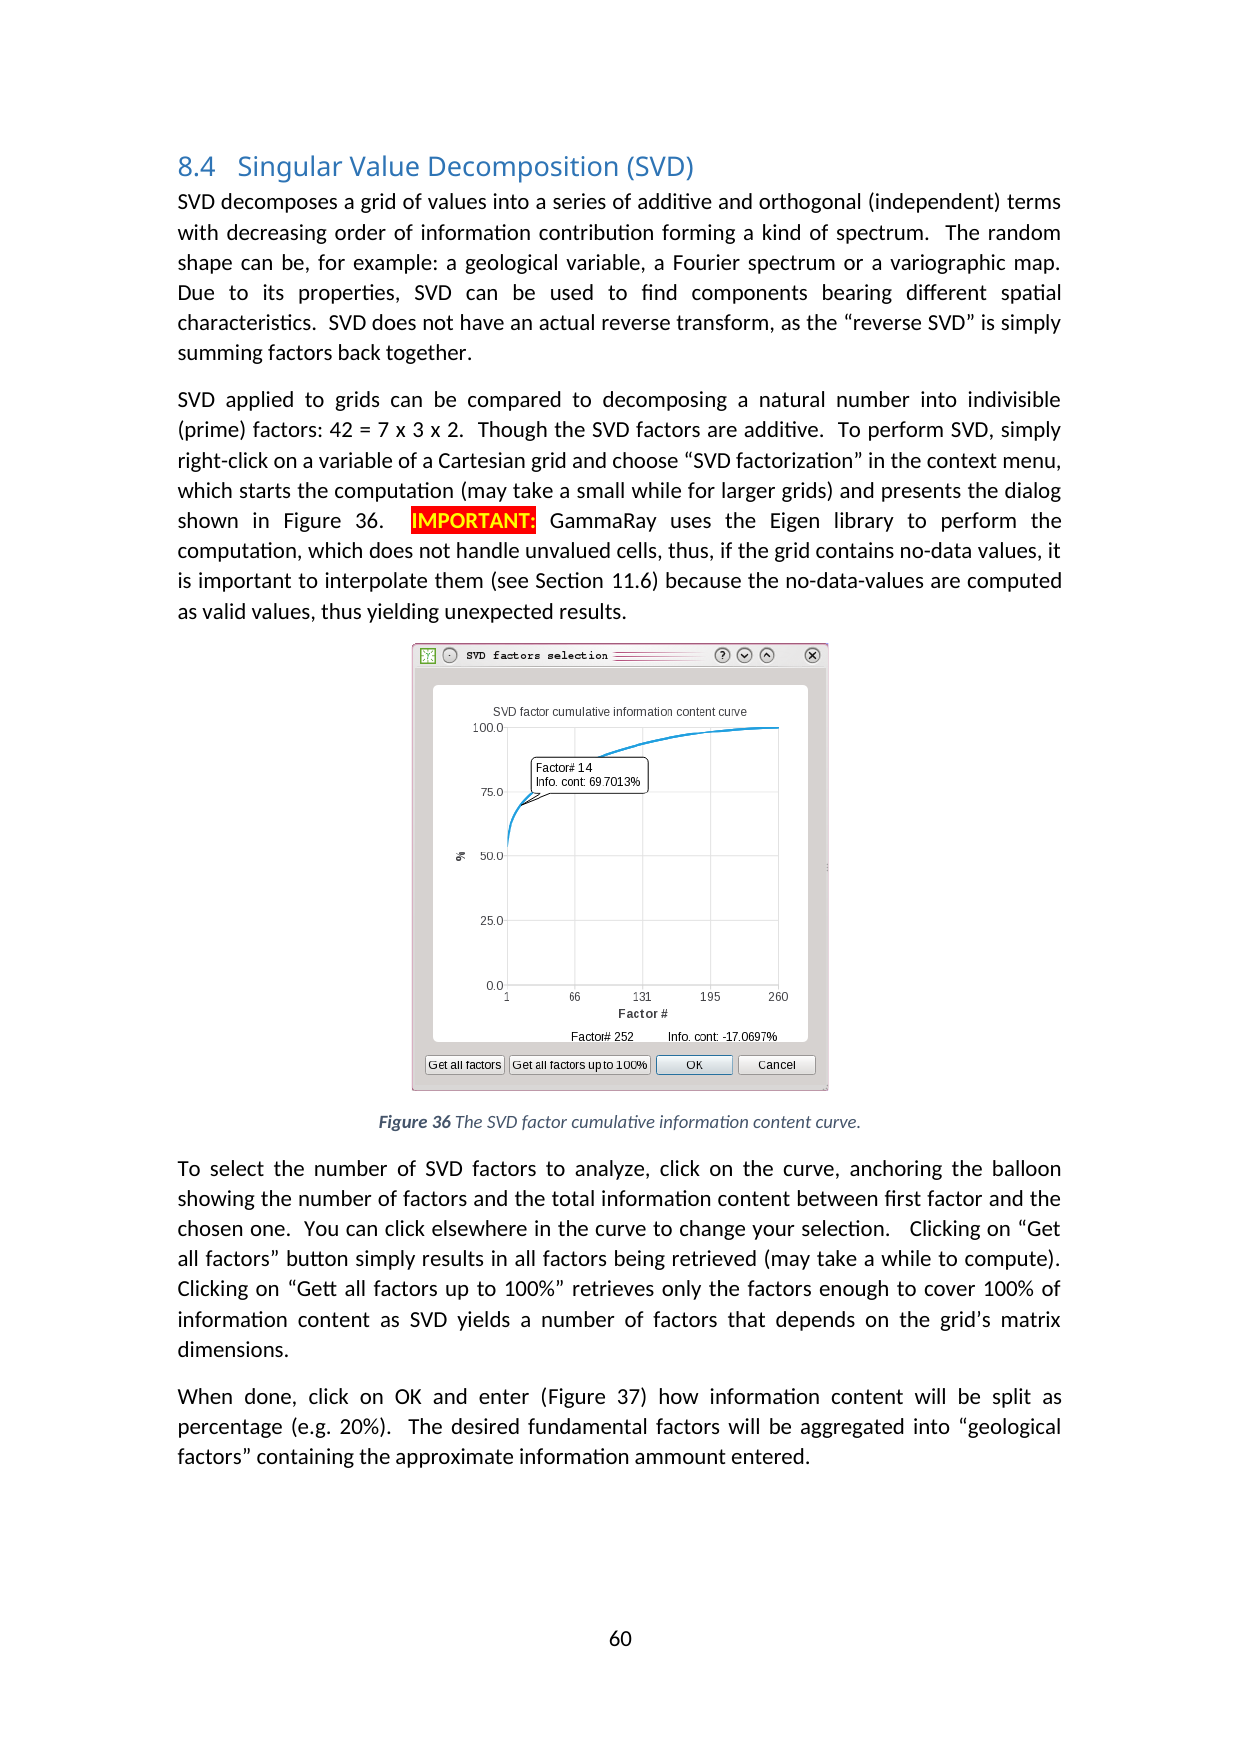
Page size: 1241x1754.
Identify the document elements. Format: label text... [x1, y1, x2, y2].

text To select the number of SVD factors to analyze, click on the curve, anchoring the balloon showing the number of factors and the total information content between first factor and the chosen one. You can click elsewhere in the curve to change your selection. Clicking on “Get all factors” button simply results in all factors being retrieved (may take a while to compute). Clicking on “Gett all factors up to 100%” retrieves only the factors enough to cover 100% of information content as SVD yields a number of factors that depends on the grid’s matrix dimensions. [177, 1154, 1063, 1363]
text Figure 36 The SVD factor cumulative information content curve. [177, 1110, 1063, 1133]
text SVD decomposes a grid of values into a series of additive and orthogonal (independent) terms with decreasing order of information contribution forming a kind of spectrum. The random shape can be, for example: a geological variable, a Fourier spectrum or a variographic map. Due to its properties, SVD can be used to find components bearing different spatial characteristics. SVD does not have an actual reverse transform, as the “reverse SVD” is simply summing factors back together. [177, 187, 1063, 366]
subtitle Singular Value Decomposition (SVD) [177, 148, 1063, 184]
text When done, click on OK and enter (Figure 34) how information content will be split as percentage (e.g. 20%). The desired fundamental factors will be aggregated into “geological factors” containing the approximate information ammount entered. [177, 1382, 1063, 1470]
picture [411, 643, 829, 1091]
text SVD applied to grids can be compared to decomposing a natural number into indivisible (prime) factors: 42 = 7 x 3 x 2. Though the SVD factors are additive. To perform SVD, simply right-click on a variable of a Cartesian grid and choose “SVD factorization” in the context menu, which starts the computation (may take a small while for larger grids) and presents the dialog shown in Figure 33. IMPORTANT: GammaRay uses the Eigen library to perform the computation, which does not handle unvalued cells, thus, if the grid contains no-data values, it is important to interpolate them (see Section 11.6) because the no-data-values are computed as valid values, thus yielding unexpected results. [177, 385, 1063, 625]
